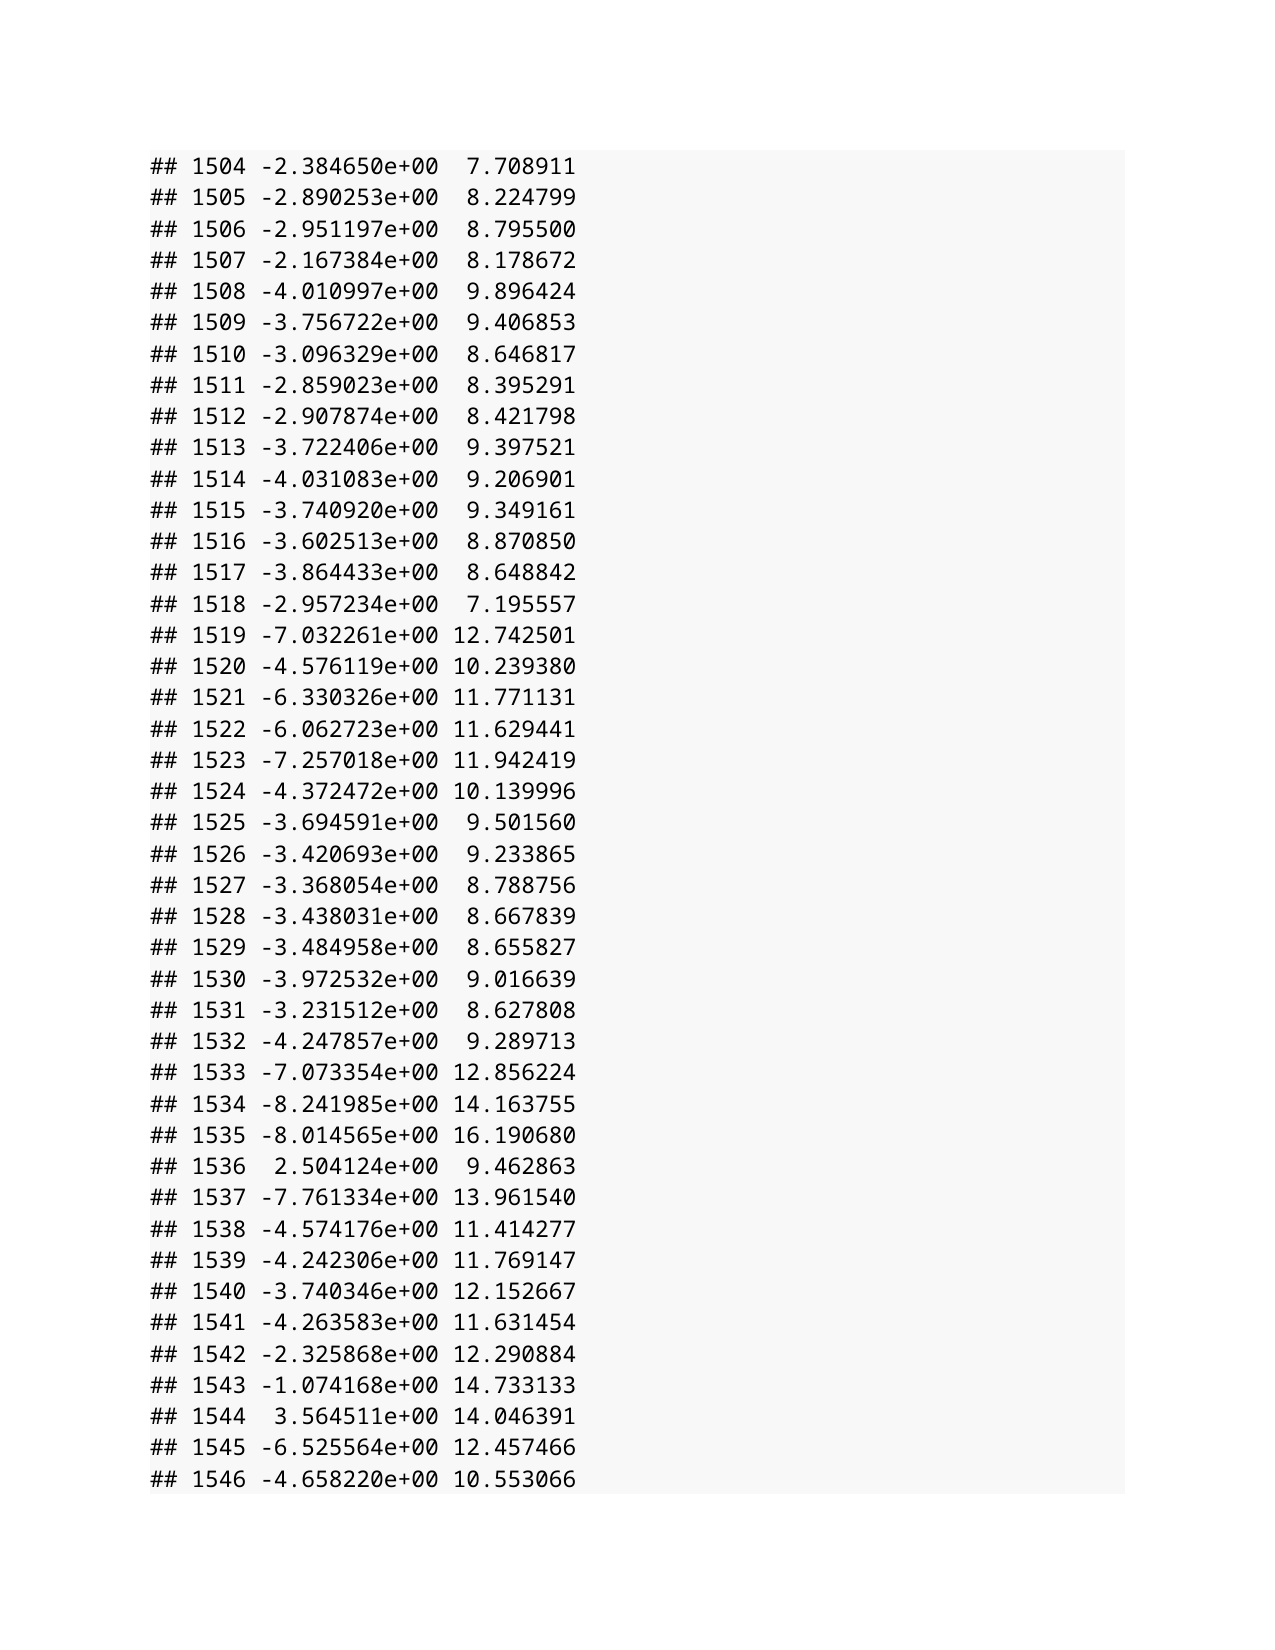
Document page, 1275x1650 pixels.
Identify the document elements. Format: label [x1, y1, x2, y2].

text [150, 150, 1125, 1494]
